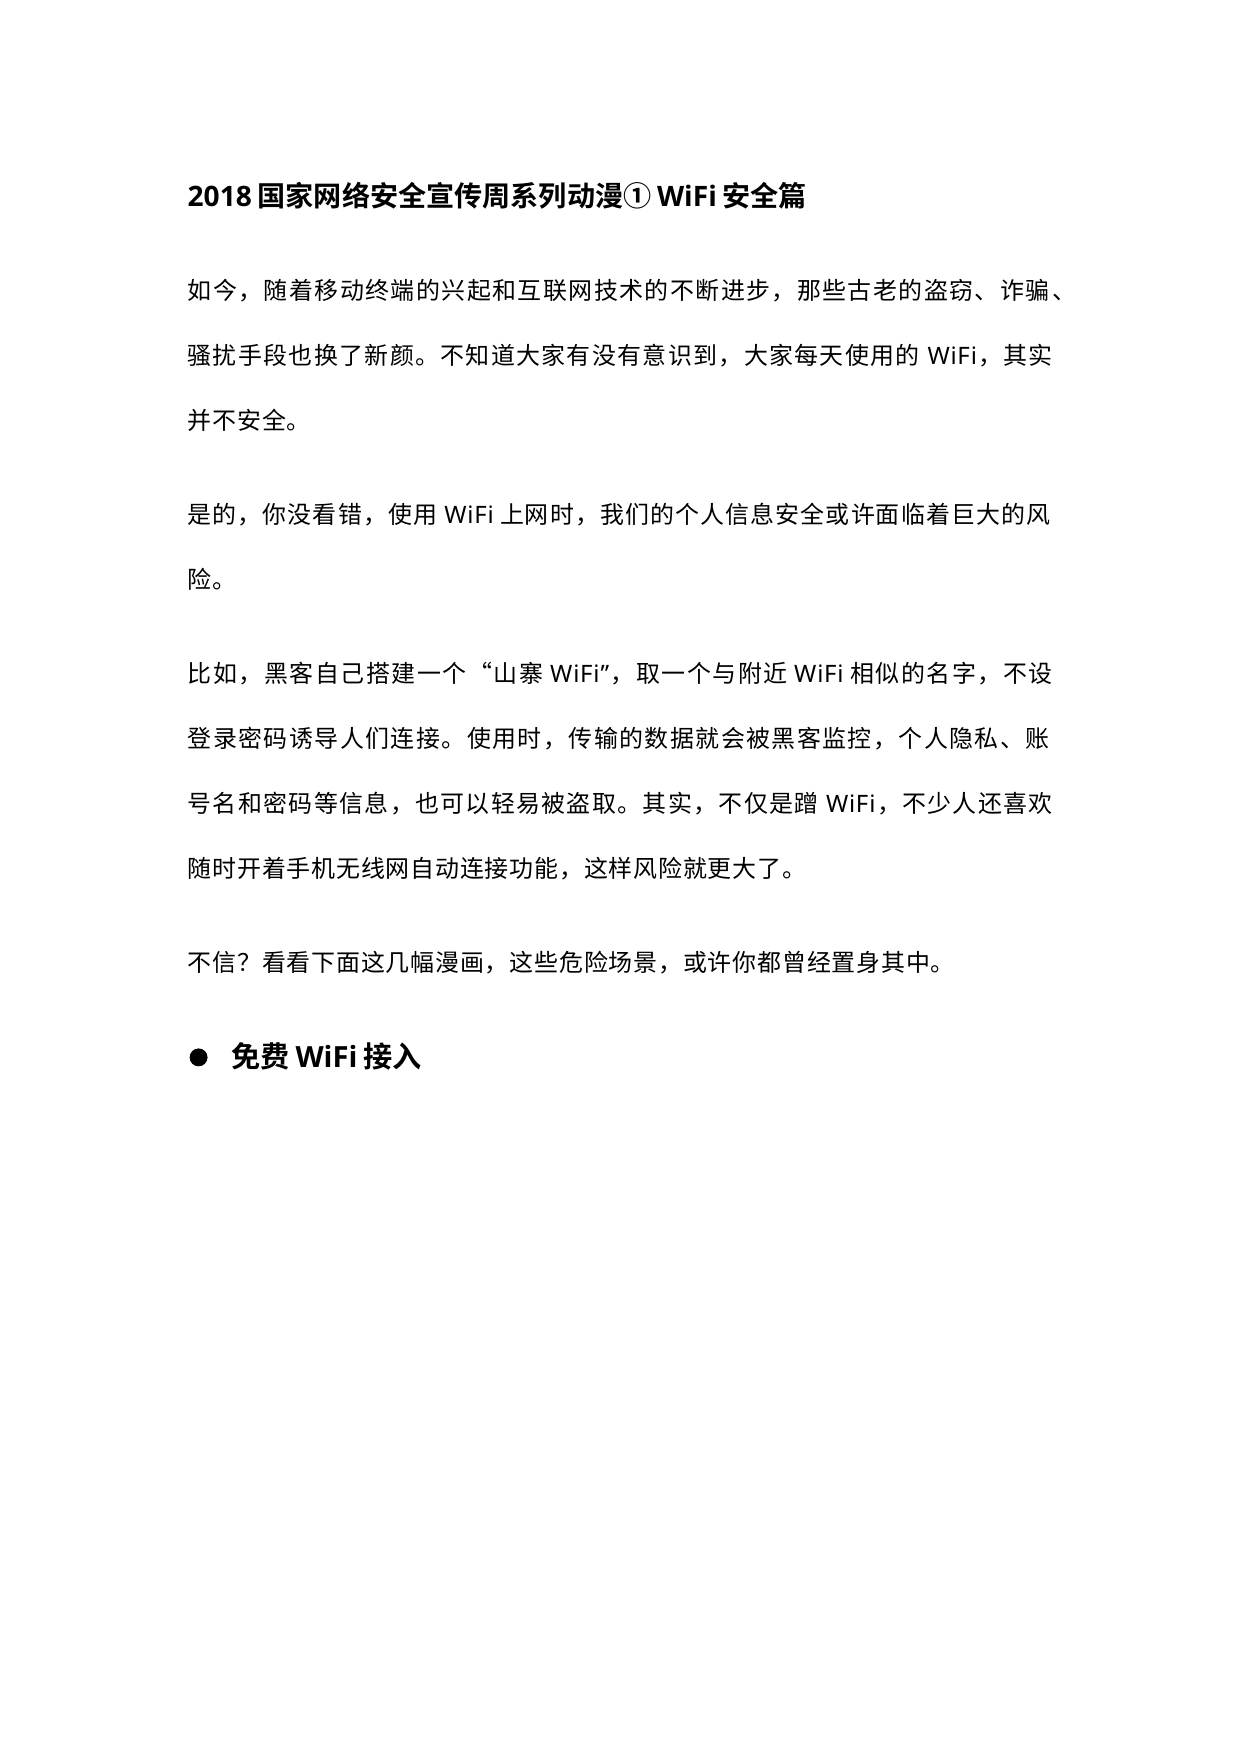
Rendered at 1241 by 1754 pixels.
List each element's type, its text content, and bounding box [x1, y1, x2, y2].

text 比如，黑客自己搭建一个“山寨WiFi”，取一个与附近WiFi相似的名字，不设登录密码诱导人们连接。使用时，传输的数据就会被黑客监控，个人隐私、账号名和密码等信息，也可以轻易被盗取。其实，不仅是蹭WiFi，不少人还喜欢随时开着手机无线网自动连接功能，这样风险就更大了。 [187, 639, 1053, 899]
text 不信？看看下面这几幅漫画，这些危险场景，或许你都曾经置身其中。 [187, 929, 1053, 994]
text 是的，你没看错，使用WiFi上网时，我们的个人信息安全或许面临着巨大的风险。 [187, 480, 1053, 610]
text 2018国家网络安全宣传周系列动漫①WiFi安全篇 [187, 162, 1053, 227]
text 如今，随着移动终端的兴起和互联网技术的不断进步，那些古老的盗窃、诈骗、骚扰手段也换了新颜。不知道大家有没有意识到，大家每天使用的WiFi，其实并不安全。 [187, 256, 1053, 451]
list 免费WiFi接入 [187, 1023, 1053, 1088]
